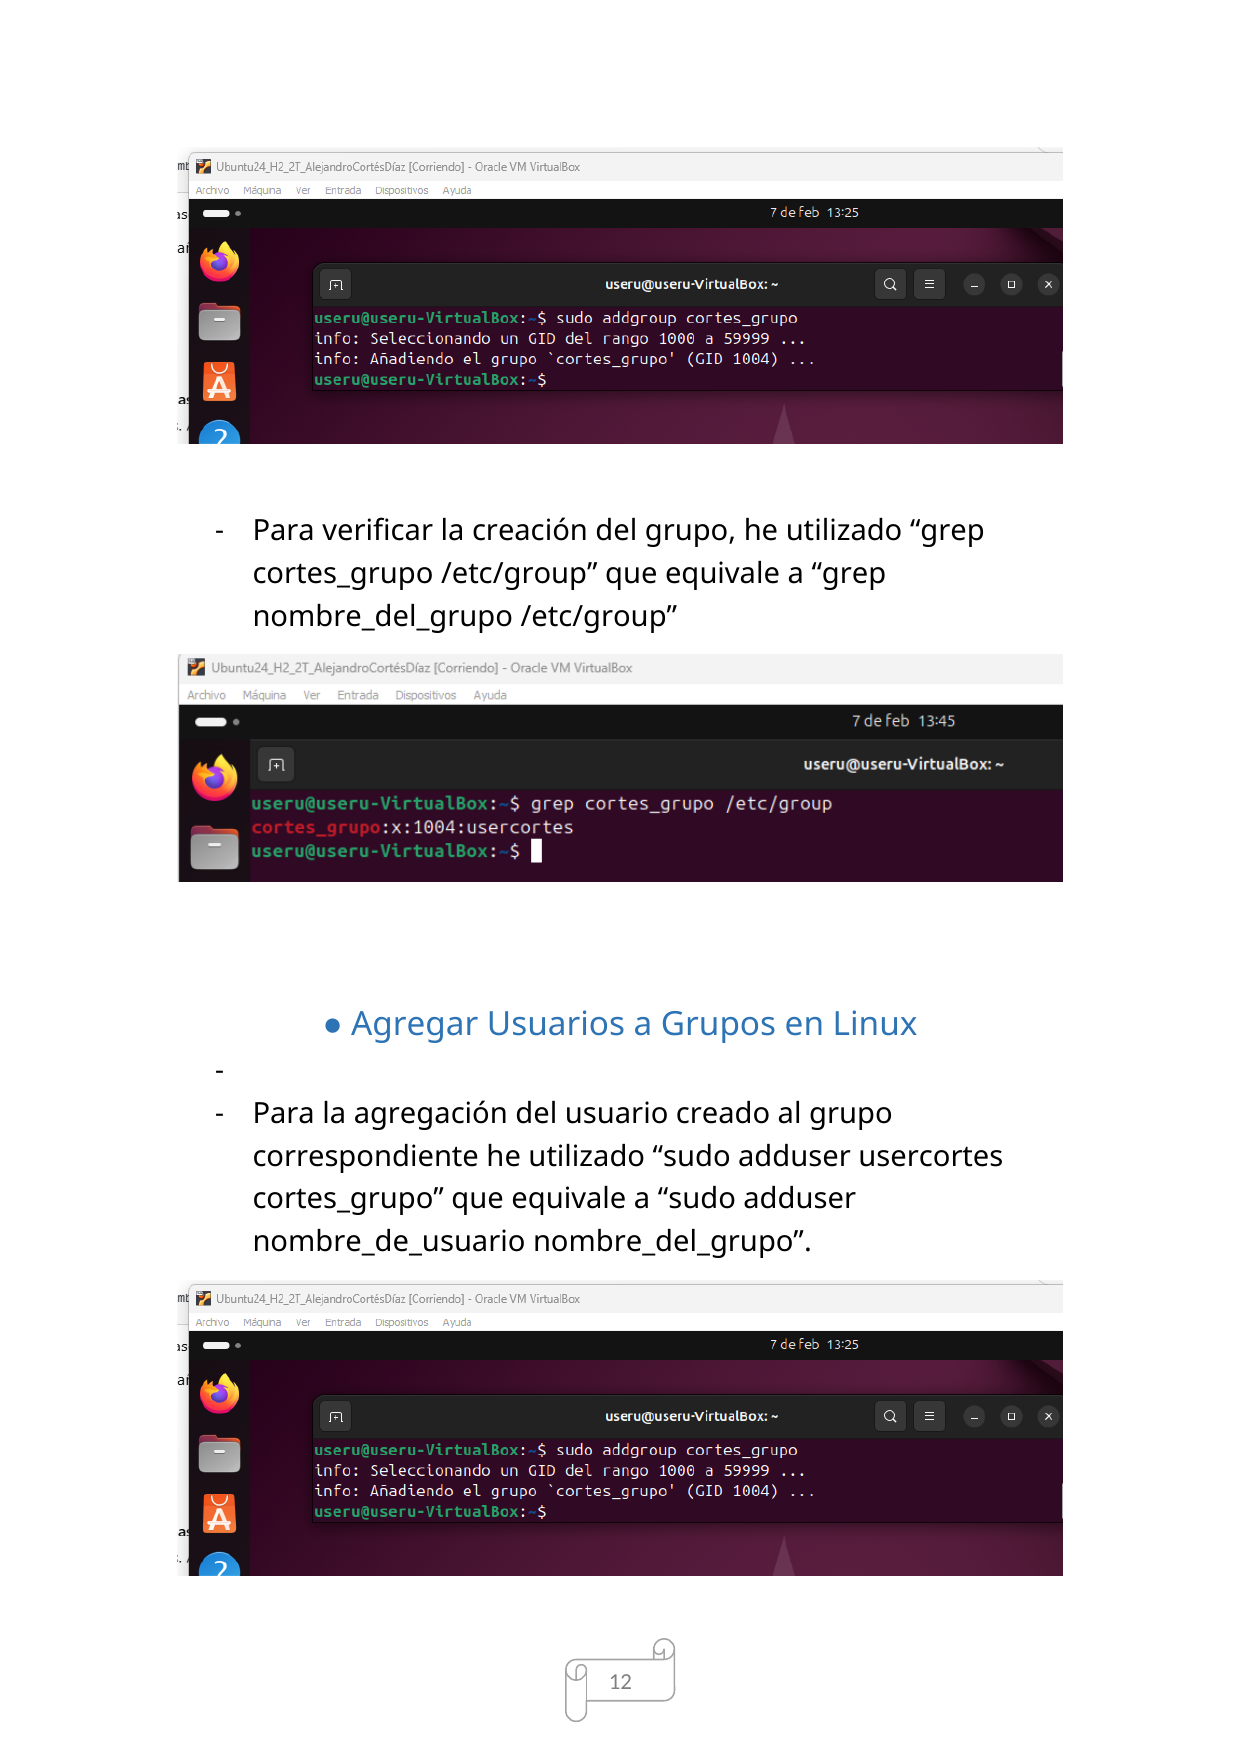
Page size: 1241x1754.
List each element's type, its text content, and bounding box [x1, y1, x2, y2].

list Para verificar la creación del grupo, he utilizado “grep cortes_grupo /etc/group” que equivale a “grep nombre_del_grupo /etc/group” [215, 509, 1063, 635]
picture [177, 654, 1063, 882]
subtitle ● Agregar Usuarios a Grupos en Linux [177, 1000, 1063, 1046]
picture [177, 147, 1063, 444]
picture [177, 1280, 1063, 1576]
list Para la agregación del usuario creado al grupo correspondiente he utilizado “sudo adduser usercortes cortes_grupo” que equivale a “sudo adduser nombre_de_usuario nombre_del_grupo”. [215, 1092, 1063, 1260]
